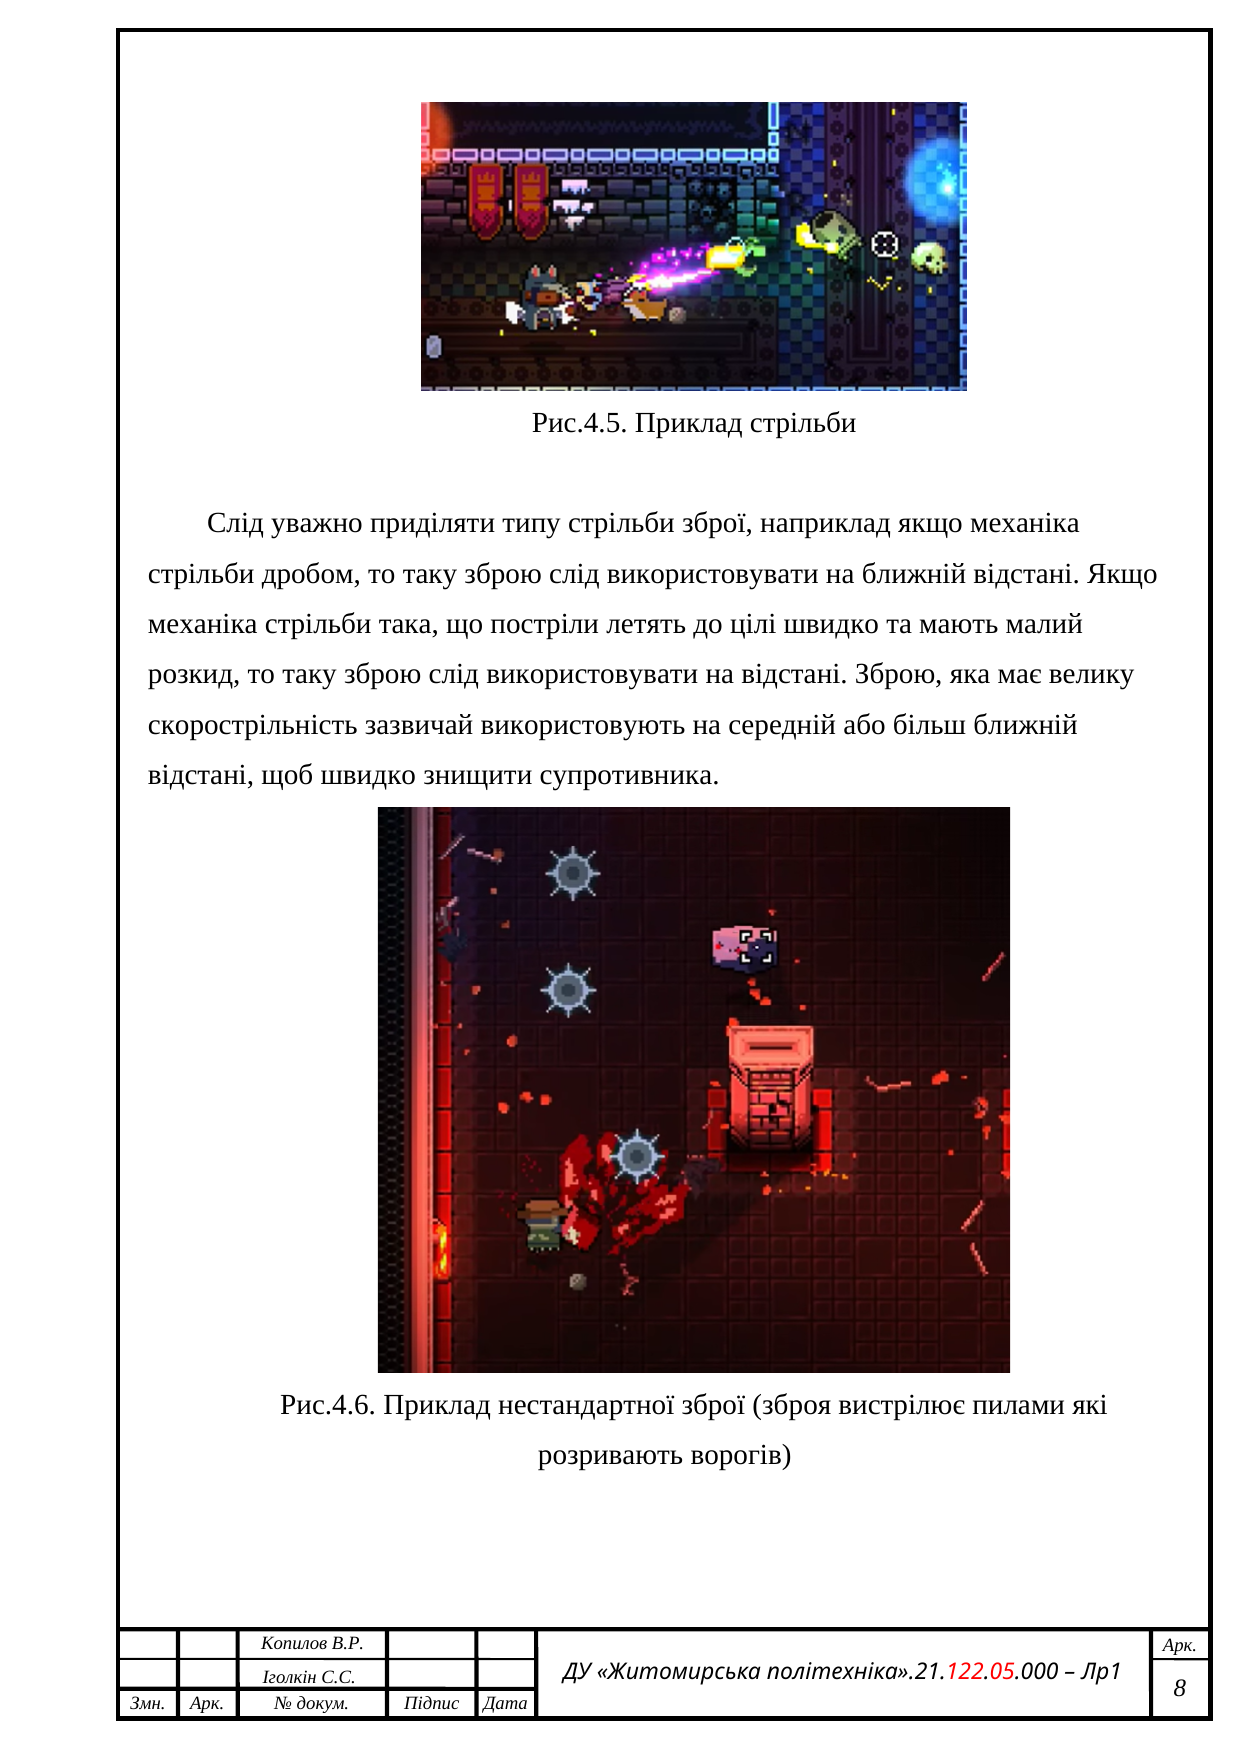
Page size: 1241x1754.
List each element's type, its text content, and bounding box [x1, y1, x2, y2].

text Рис.4.5. Приклад стрільби [148, 405, 1181, 438]
picture [377, 807, 1011, 1373]
text Слід уважно приділяти типу стрільби зброї, наприклад якщо механіка стрільби дробом, то таку зброю слід використовувати на ближній відстані. Якщо механіка стрільби така, що постріли летять до цілі швидко та мають малий розкид, то таку зброю слід використовувати на відстані. Зброю, яка має велику скорострільність зазвичай використовують на середній або більш ближній відстані, щоб швидко знищити супротивника. [148, 506, 1181, 791]
picture [421, 102, 967, 391]
text Рис.4.6. Приклад нестандартної зброї (зброя вистрілює пилами які розривають ворогів) [148, 1387, 1181, 1471]
